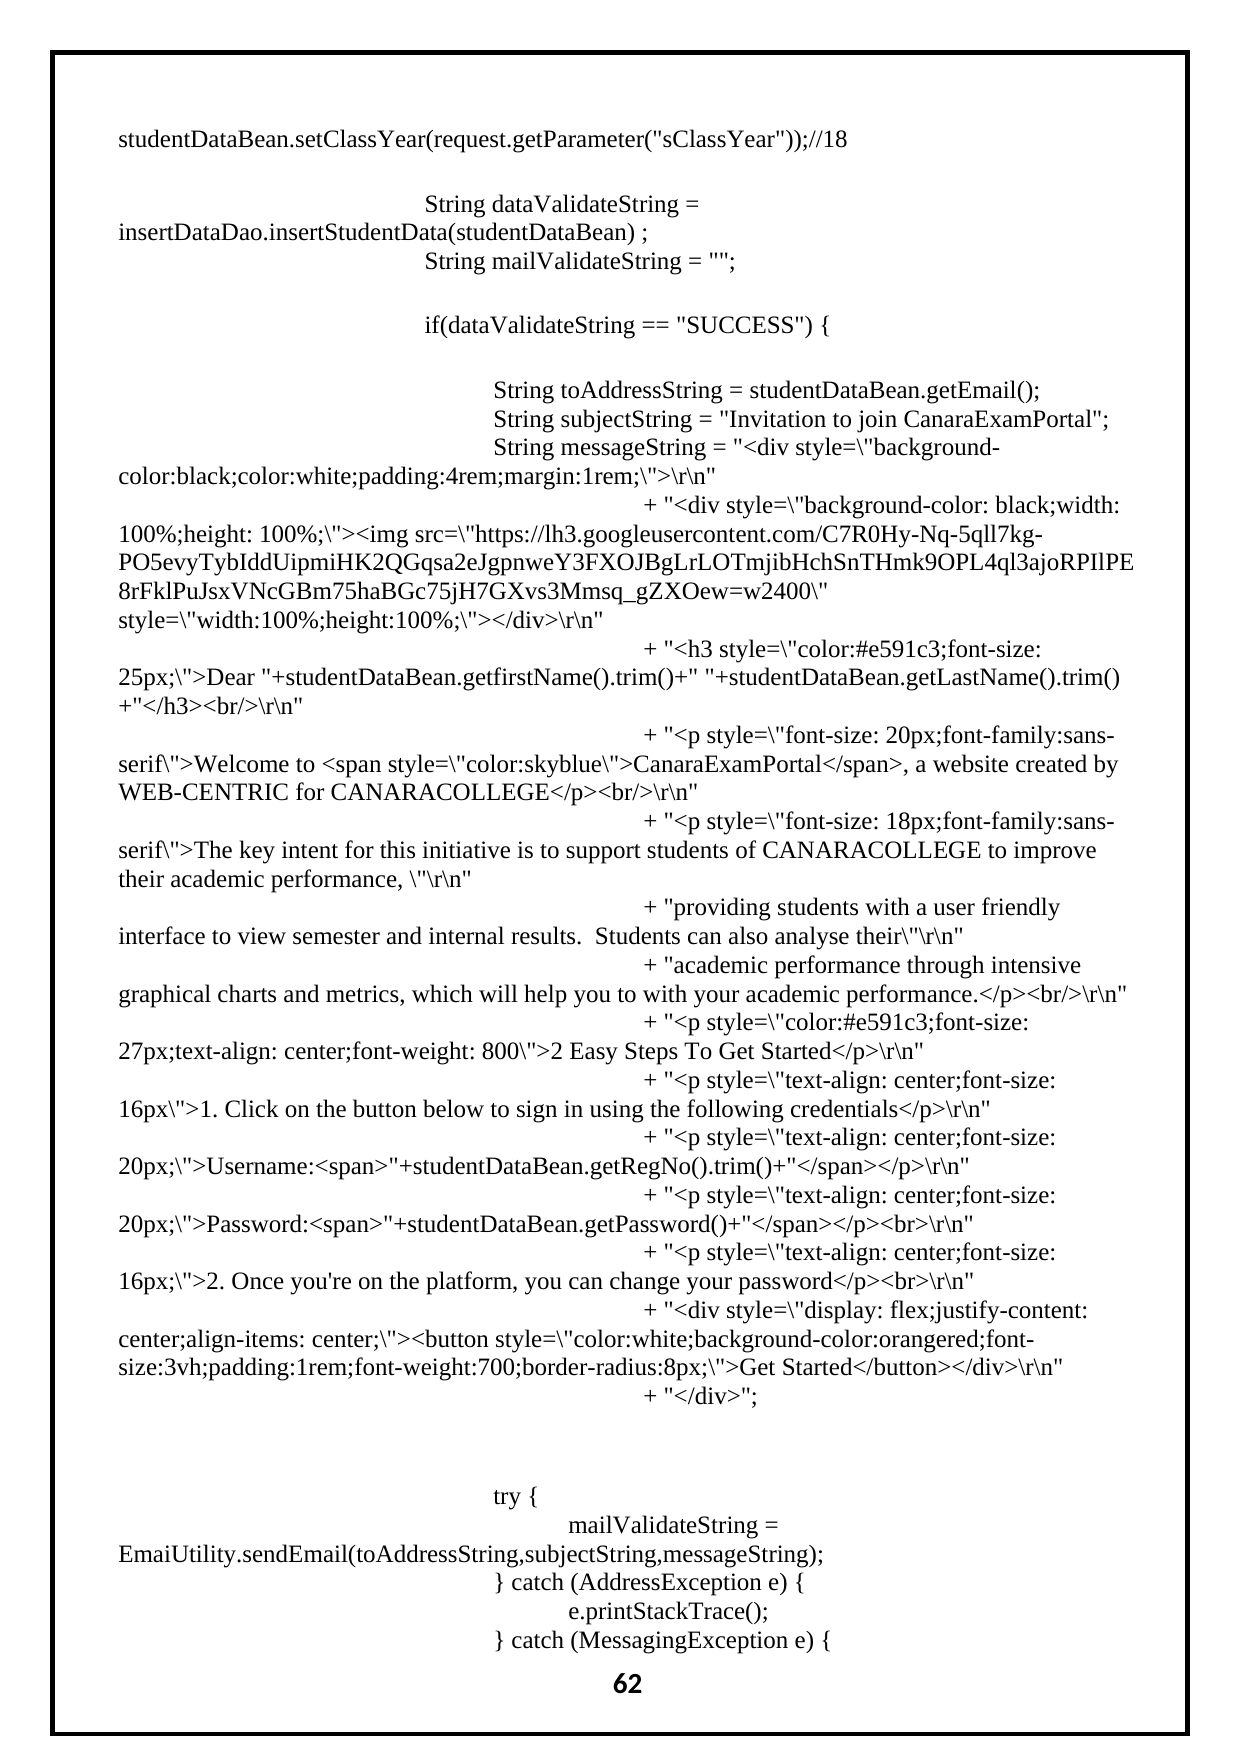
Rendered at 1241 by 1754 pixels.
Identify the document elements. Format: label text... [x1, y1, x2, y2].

text + "<p style=\"text-align: center;font-size: 20px;\">Password:<span>"+studentDataBean.getPassword()+"</span></p><br>\r\n" [118, 1180, 1137, 1237]
text + "<p style=\"text-align: center;font-size: 20px;\">Username:<span>"+studentDataBean.getRegNo().trim()+"</span></p>\r\n" [118, 1122, 1137, 1180]
text + "<p style=\"font-size: 20px;font-family:sans-serif\">Welcome to <span style=\"color:skyblue\">CanaraExamPortal</span>, a website created by WEB-CENTRIC for CANARACOLLEGE</p><br/>\r\n" [118, 720, 1137, 806]
text + "<h3 style=\"color:#e591c3;font-size: 25px;\">Dear "+studentDataBean.getfirstName().trim()+" "+studentDataBean.getLastName().trim()+"</h3><br/>\r\n" [118, 634, 1137, 720]
text + "academic performance through intensive graphical charts and metrics, which will help you to with your academic performance.</p><br/>\r\n" [118, 950, 1137, 1007]
text String mailValidateString = ""; [118, 246, 1137, 275]
text String subjectString = "Invitation to join CanaraExamPortal"; [118, 404, 1137, 432]
text } catch (AddressException e) { [118, 1567, 1137, 1596]
text String toAddressString = studentDataBean.getEmail(); [118, 375, 1137, 404]
text + "<p style=\"font-size: 18px;font-family:sans-serif\">The key intent for this initiative is to support students of CANARACOLLEGE to improve their academic performance, \"\r\n" [118, 806, 1137, 892]
text + "<p style=\"text-align: center;font-size: 16px;\">2. Once you're on the platform, you can change your password</p><br>\r\n" [118, 1237, 1137, 1295]
text studentDataBean.setClassYear(request.getParameter("sClassYear"));//18 [118, 89, 1137, 153]
text try { [118, 1481, 1137, 1510]
text if(dataValidateString == "SUCCESS") { [118, 311, 1137, 339]
text } catch (MessagingException e) { [118, 1625, 1137, 1654]
text + "<div style=\"background-color: black;width: 100%;height: 100%;\"><img src=\"https://lh3.googleusercontent.com/C7R0Hy-Nq-5qll7kg-PO5evyTybIddUipmiHK2QGqsa2eJgpnweY3FXOJBgLrLOTmjibHchSnTHmk9OPL4ql3ajoRPIlPE8rFklPuJsxVNcGBm75haBGc75jH7GXvs3Mmsq_gZXOew=w2400\" style=\"width:100%;height:100%;\"></div>\r\n" [118, 490, 1137, 634]
text + "<p style=\"color:#e591c3;font-size: 27px;text-align: center;font-weight: 800\">2 Easy Steps To Get Started</p>\r\n" [118, 1007, 1137, 1065]
text + "<div style=\"display: flex;justify-content: center;align-items: center;\"><button style=\"color:white;background-color:orangered;font-size:3vh;padding:1rem;font-weight:700;border-radius:8px;\">Get Started</button></div>\r\n" [118, 1295, 1137, 1381]
text + "providing students with a user friendly interface to view semester and internal results. Students can also analyse their\"\r\n" [118, 892, 1137, 950]
text mailValidateString = EmaiUtility.sendEmail(toAddressString,subjectString,messageString); [118, 1510, 1137, 1567]
text String messageString = "<div style=\"background-color:black;color:white;padding:4rem;margin:1rem;\">\r\n" [118, 432, 1137, 490]
text + "<p style=\"text-align: center;font-size: 16px\">1. Click on the button below to sign in using the following credentials</p>\r\n" [118, 1065, 1137, 1122]
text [118, 1596, 1137, 1625]
text + "</div>"; [118, 1381, 1137, 1410]
text String dataValidateString = insertDataDao.insertStudentData(studentDataBean) ; [118, 189, 1137, 246]
